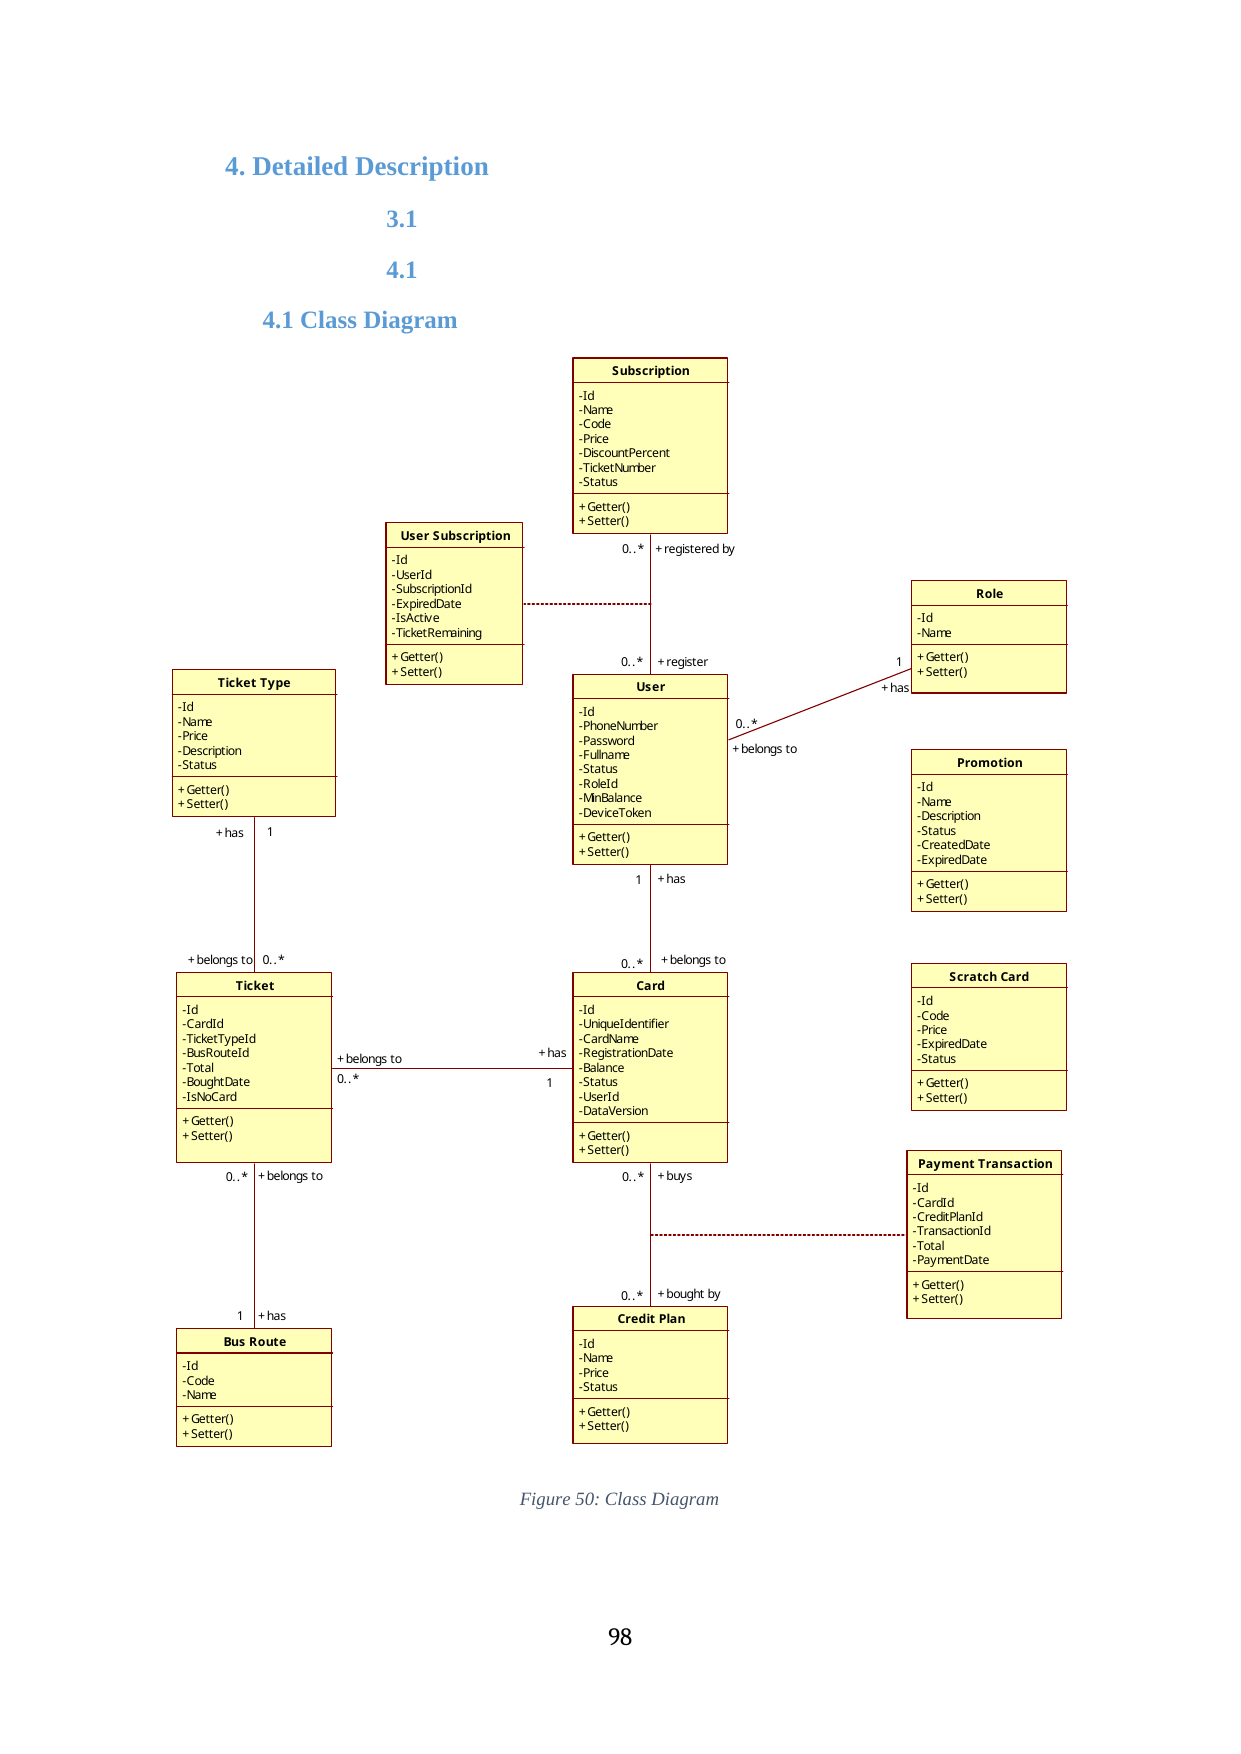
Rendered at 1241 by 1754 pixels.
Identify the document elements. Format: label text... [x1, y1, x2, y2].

subtitle Detailed Description [225, 150, 1090, 181]
subtitle Class Diagram [262, 306, 1090, 334]
